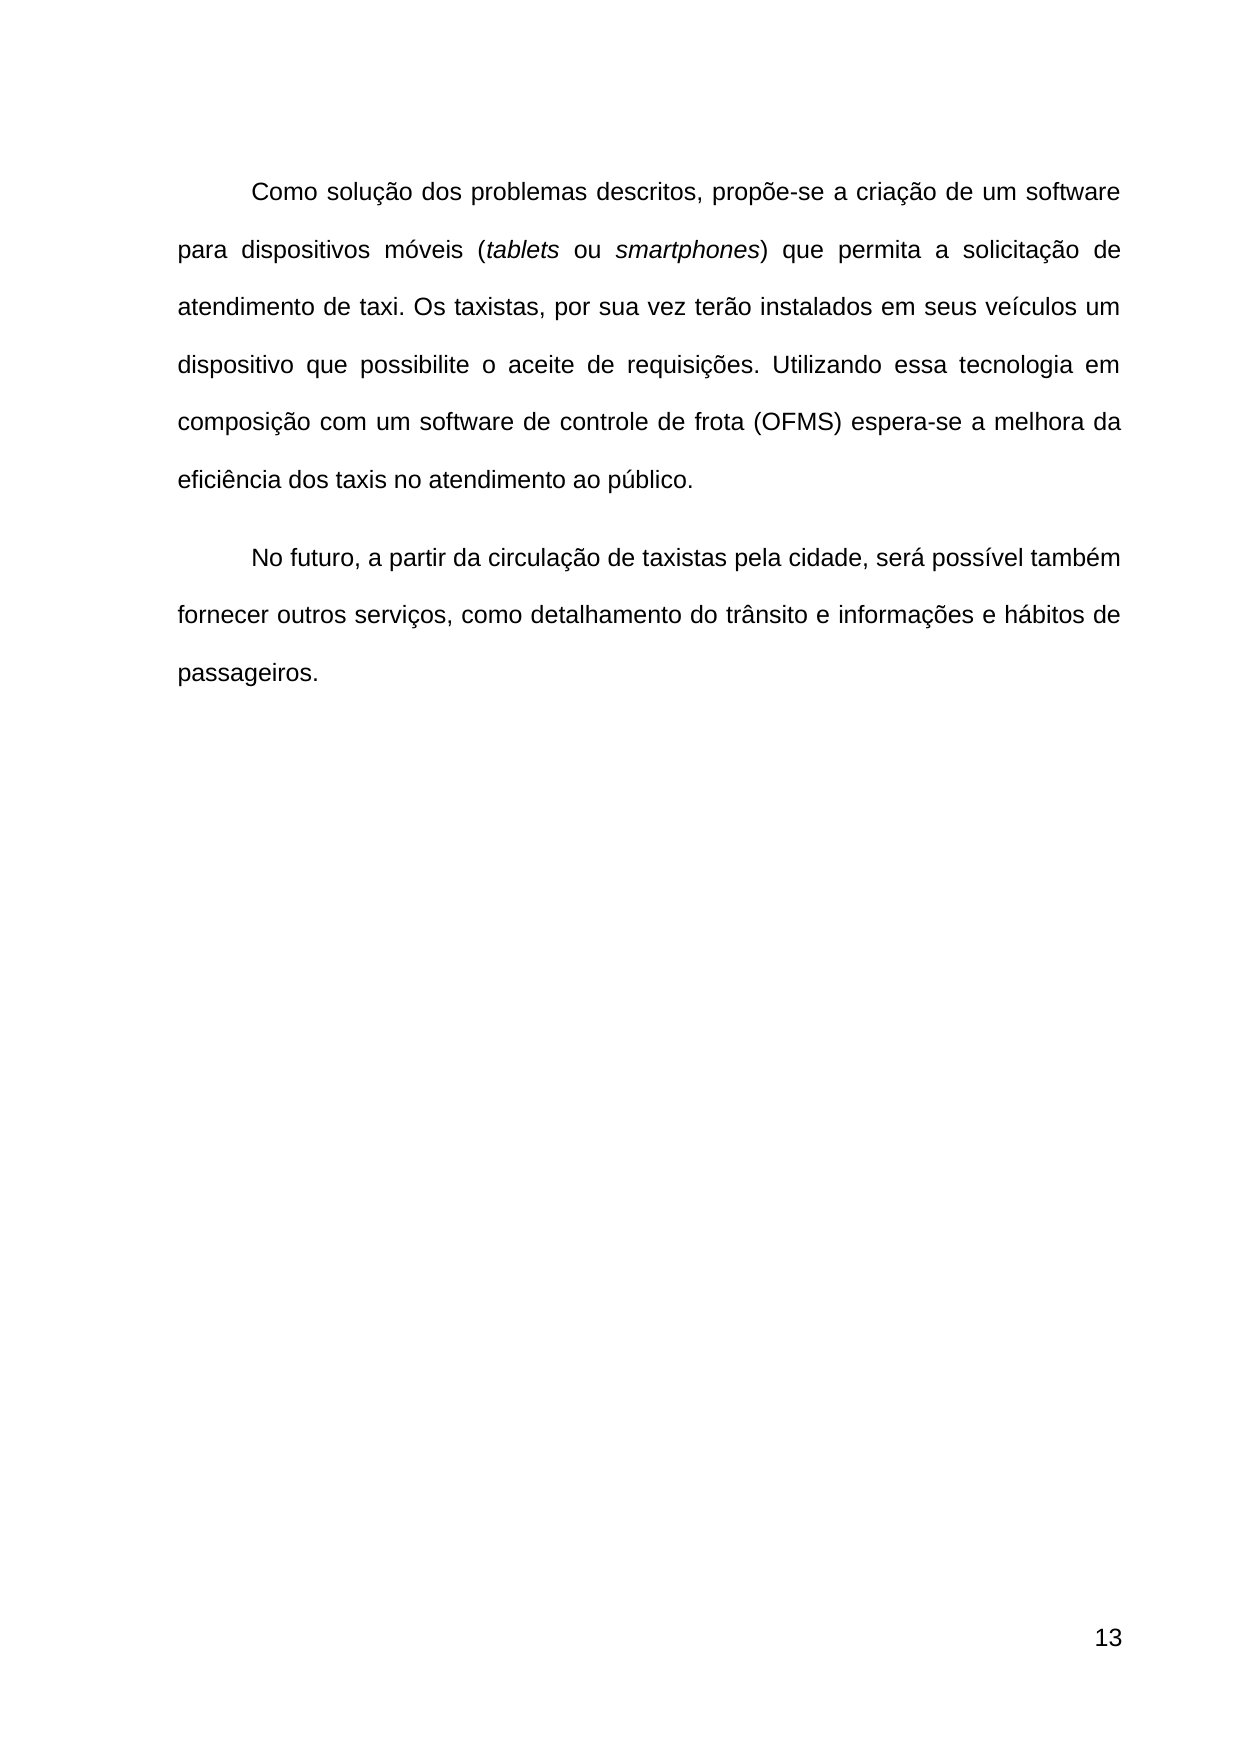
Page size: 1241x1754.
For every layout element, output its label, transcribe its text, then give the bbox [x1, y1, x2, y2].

text Como solução dos problemas descritos, propõe-se a criação de um software para dispositivos móveis (tablets ou smartphones) que permita a solicitação de atendimento de taxi. Os taxistas, por sua vez terão instalados em seus veículos um dispositivo que possibilite o aceite de requisições. Utilizando essa tecnologia em composição com um software de controle de frota (OFMS) espera-se a melhora da eficiência dos taxis no atendimento ao público. [177, 177, 1122, 493]
text No futuro, a partir da circulação de taxistas pela cidade, será possível também fornecer outros serviços, como detalhamento do trânsito e informações e hábitos de passageiros. [177, 543, 1122, 687]
